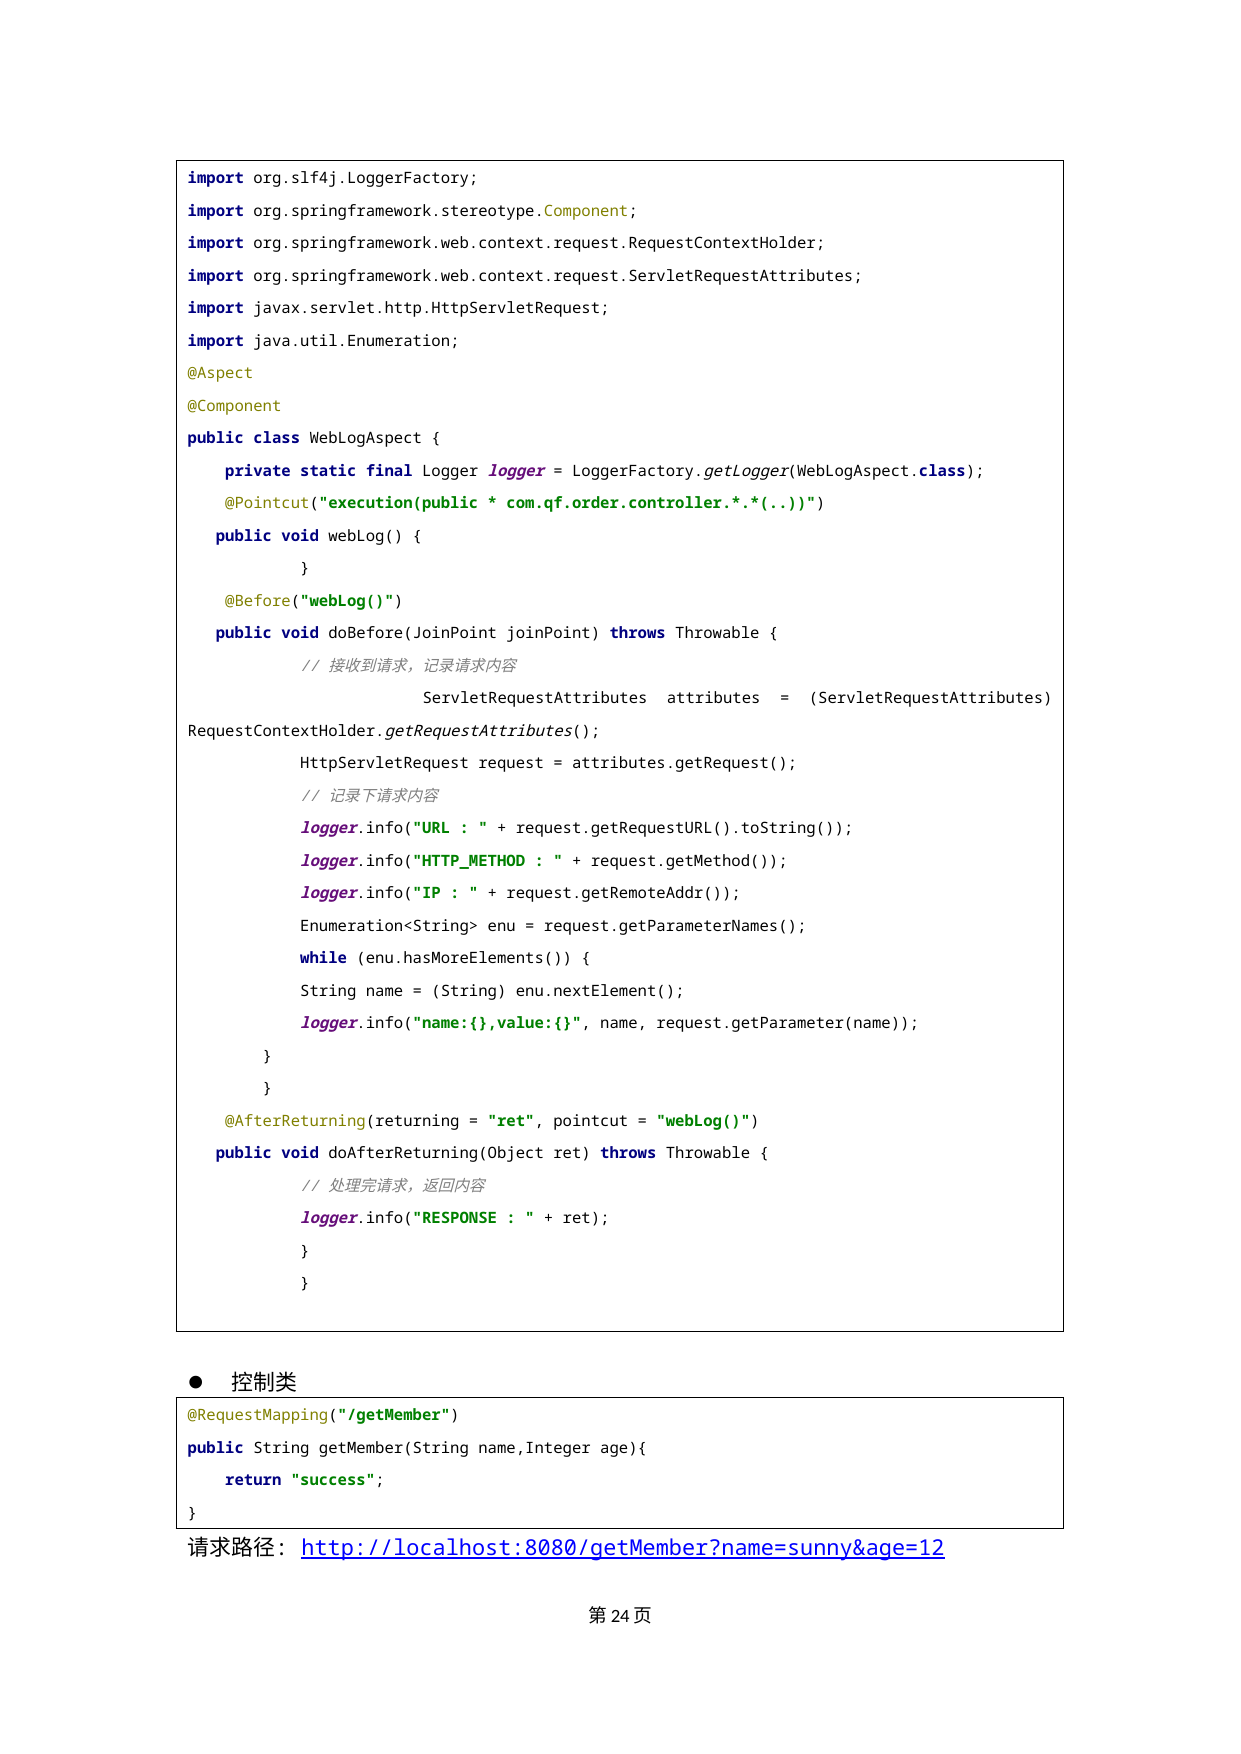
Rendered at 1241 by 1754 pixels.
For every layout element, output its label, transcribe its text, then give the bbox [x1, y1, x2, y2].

text 请求路径: http://localhost:8080/getMember?name=sunny&age=12 [187, 1529, 1053, 1562]
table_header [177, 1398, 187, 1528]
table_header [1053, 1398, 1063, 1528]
list 控制类 [187, 1365, 1053, 1397]
